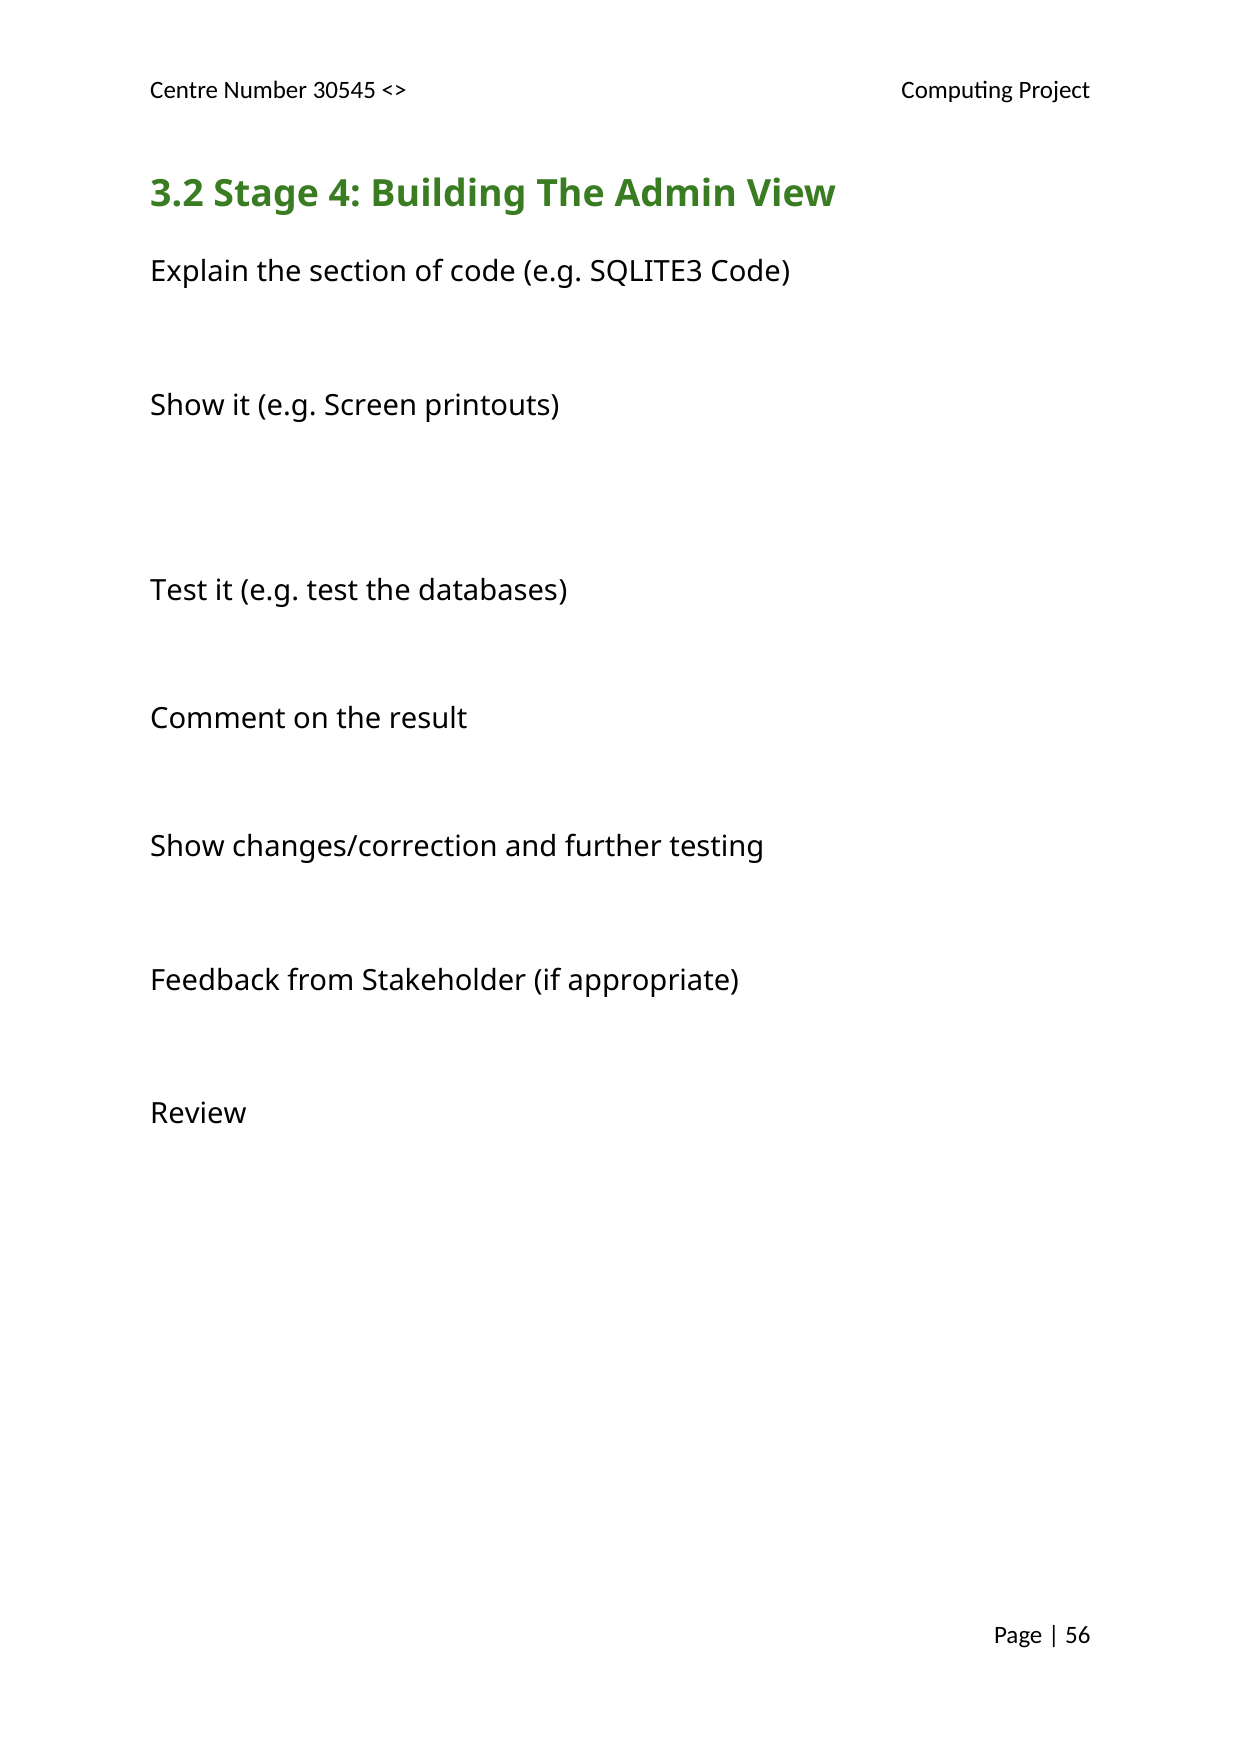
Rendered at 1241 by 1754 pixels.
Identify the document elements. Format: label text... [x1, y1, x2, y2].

title Test it (e.g. test the databases) [150, 569, 1090, 609]
subtitle 3.2 Stage 4: Building The Admin View [150, 167, 1090, 218]
title Feedback from Stakeholder (if appropriate) [150, 959, 1090, 998]
title Explain the section of code (e.g. SQLITE3 Code) [150, 250, 1090, 290]
title Review [150, 1093, 1090, 1132]
title Show it (e.g. Screen printouts) [150, 384, 1090, 424]
title Comment on the result [150, 697, 1090, 737]
title Show changes/correction and further testing [150, 825, 1090, 865]
